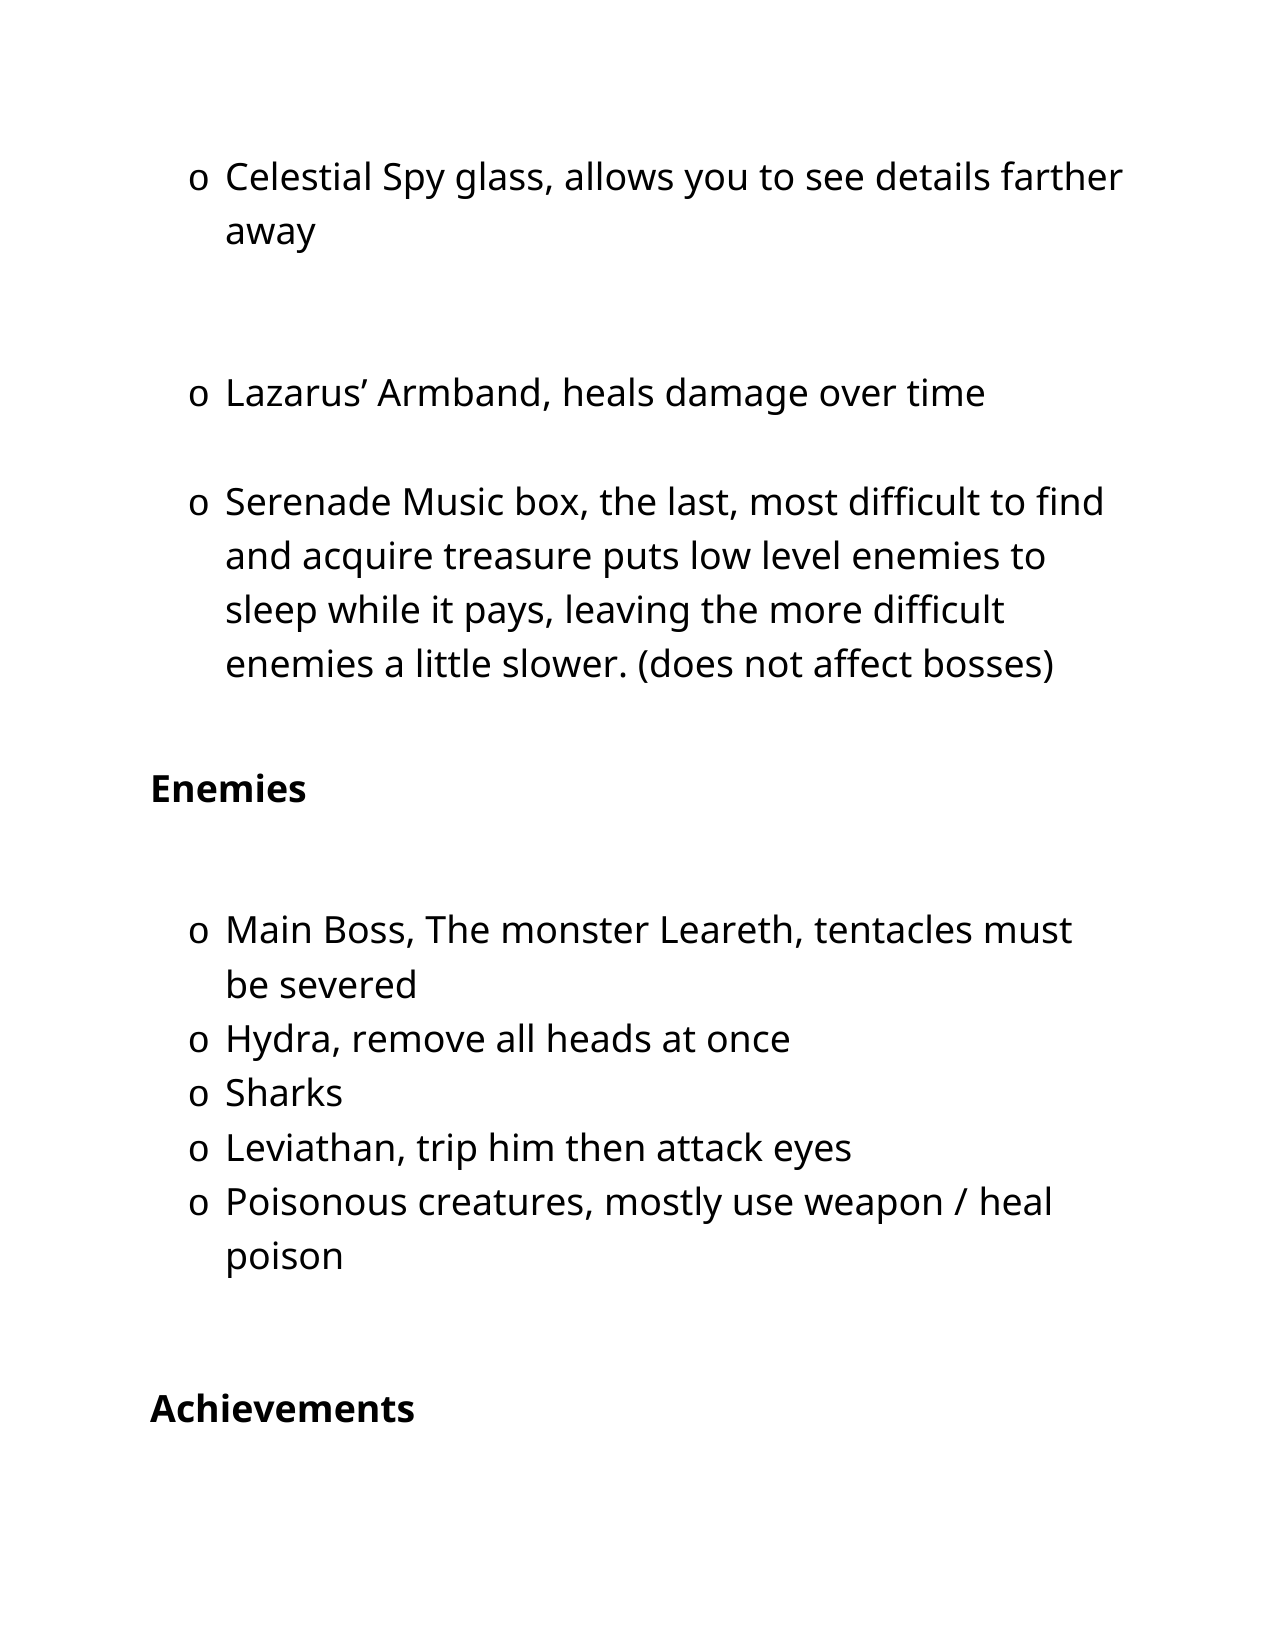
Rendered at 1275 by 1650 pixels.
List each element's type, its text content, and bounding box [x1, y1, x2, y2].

text Achievements [150, 1329, 1125, 1434]
list Celestial Spy glass, allows you to see details farther away [187, 150, 1125, 255]
text Enemies [150, 708, 1125, 813]
list Poisonous creatures, mostly use weapon / heal poison [187, 1175, 1125, 1310]
list Lazarus’ Armband, heals damage over time [187, 367, 1125, 418]
list Main Boss, The monster Leareth, tentacles must be severed [187, 904, 1125, 1009]
list Hydra, remove all heads at once [187, 1012, 1125, 1063]
list Sharks [187, 1067, 1125, 1118]
list Serenade Music box, the last, most difficult to find and acquire treasure puts low level enemies to sleep while it pays, leaving the more difficult enemies a little slower. (does not affect bosses) [187, 475, 1125, 688]
list Leviathan, trip him then attack eyes [187, 1121, 1125, 1172]
